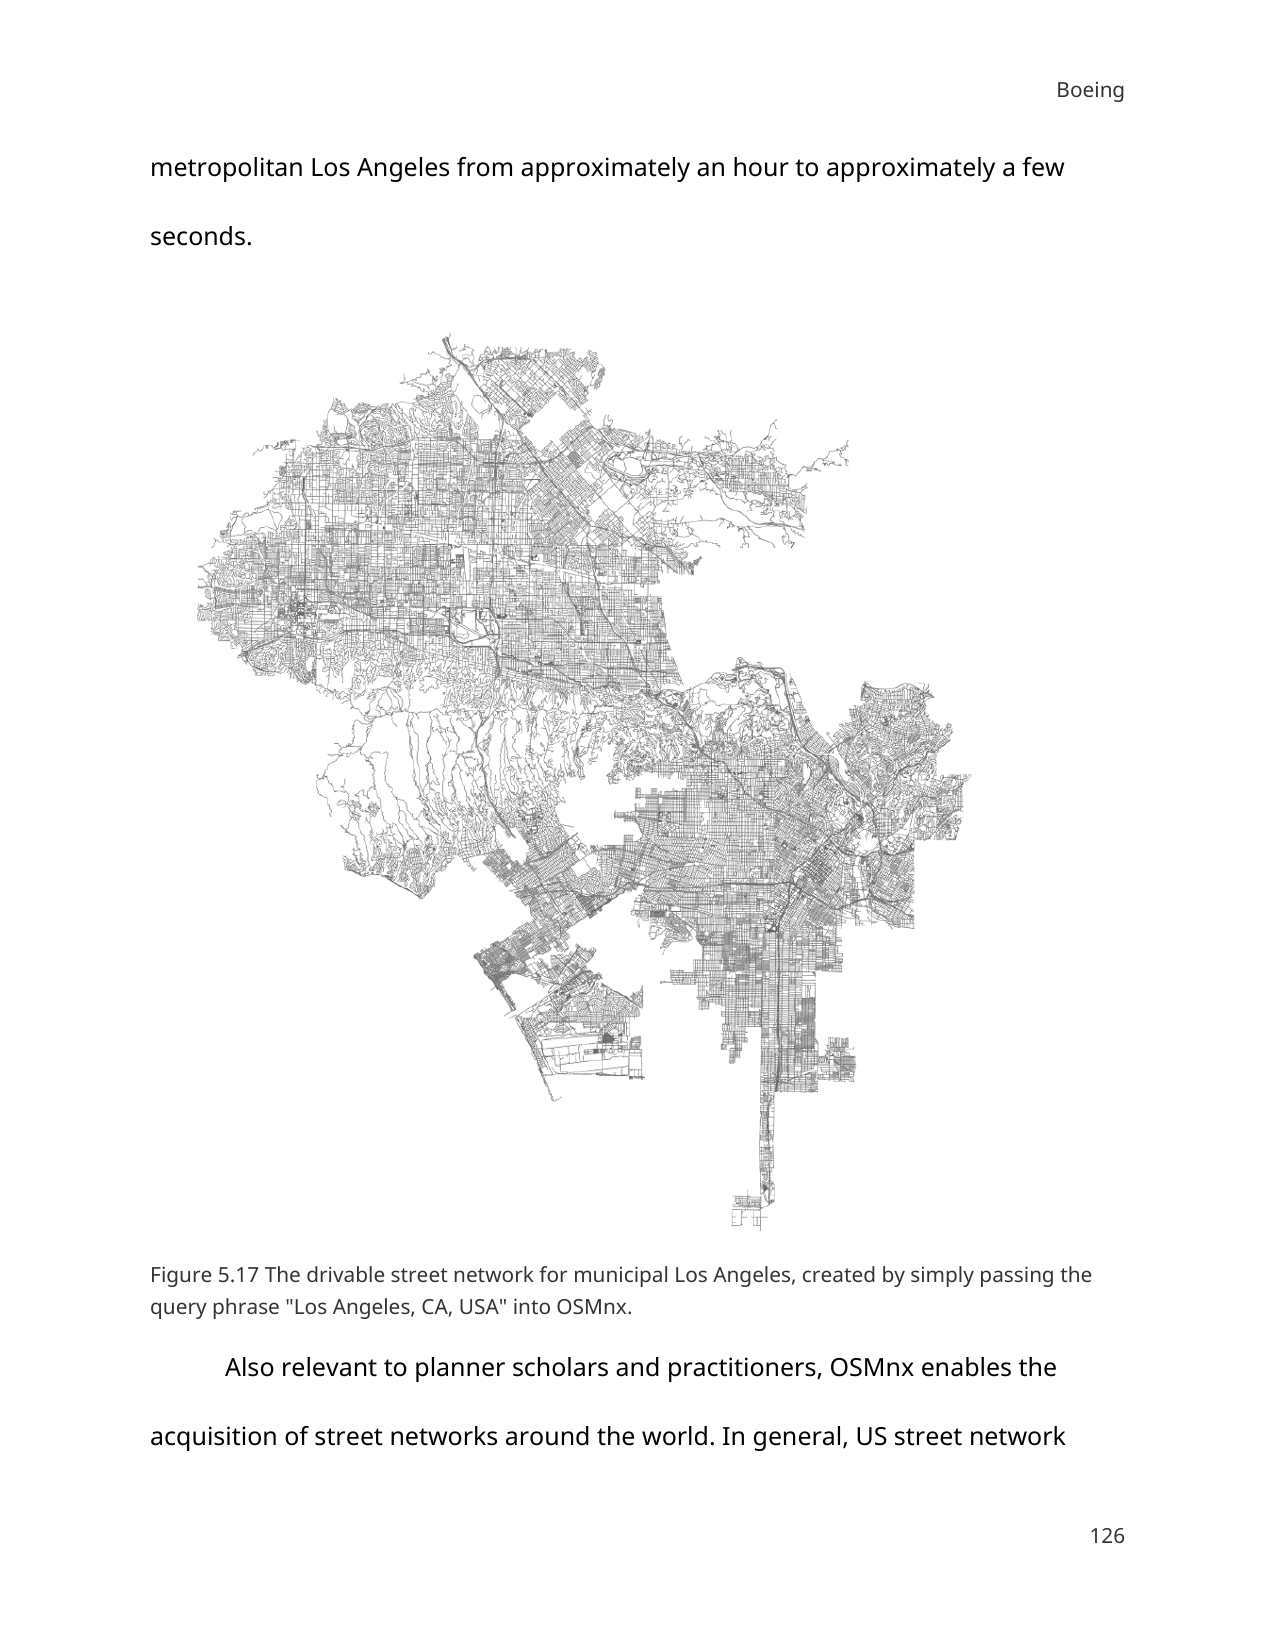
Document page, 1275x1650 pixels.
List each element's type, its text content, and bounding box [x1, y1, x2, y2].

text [150, 150, 1125, 252]
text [150, 1350, 1125, 1452]
picture [150, 311, 990, 1260]
